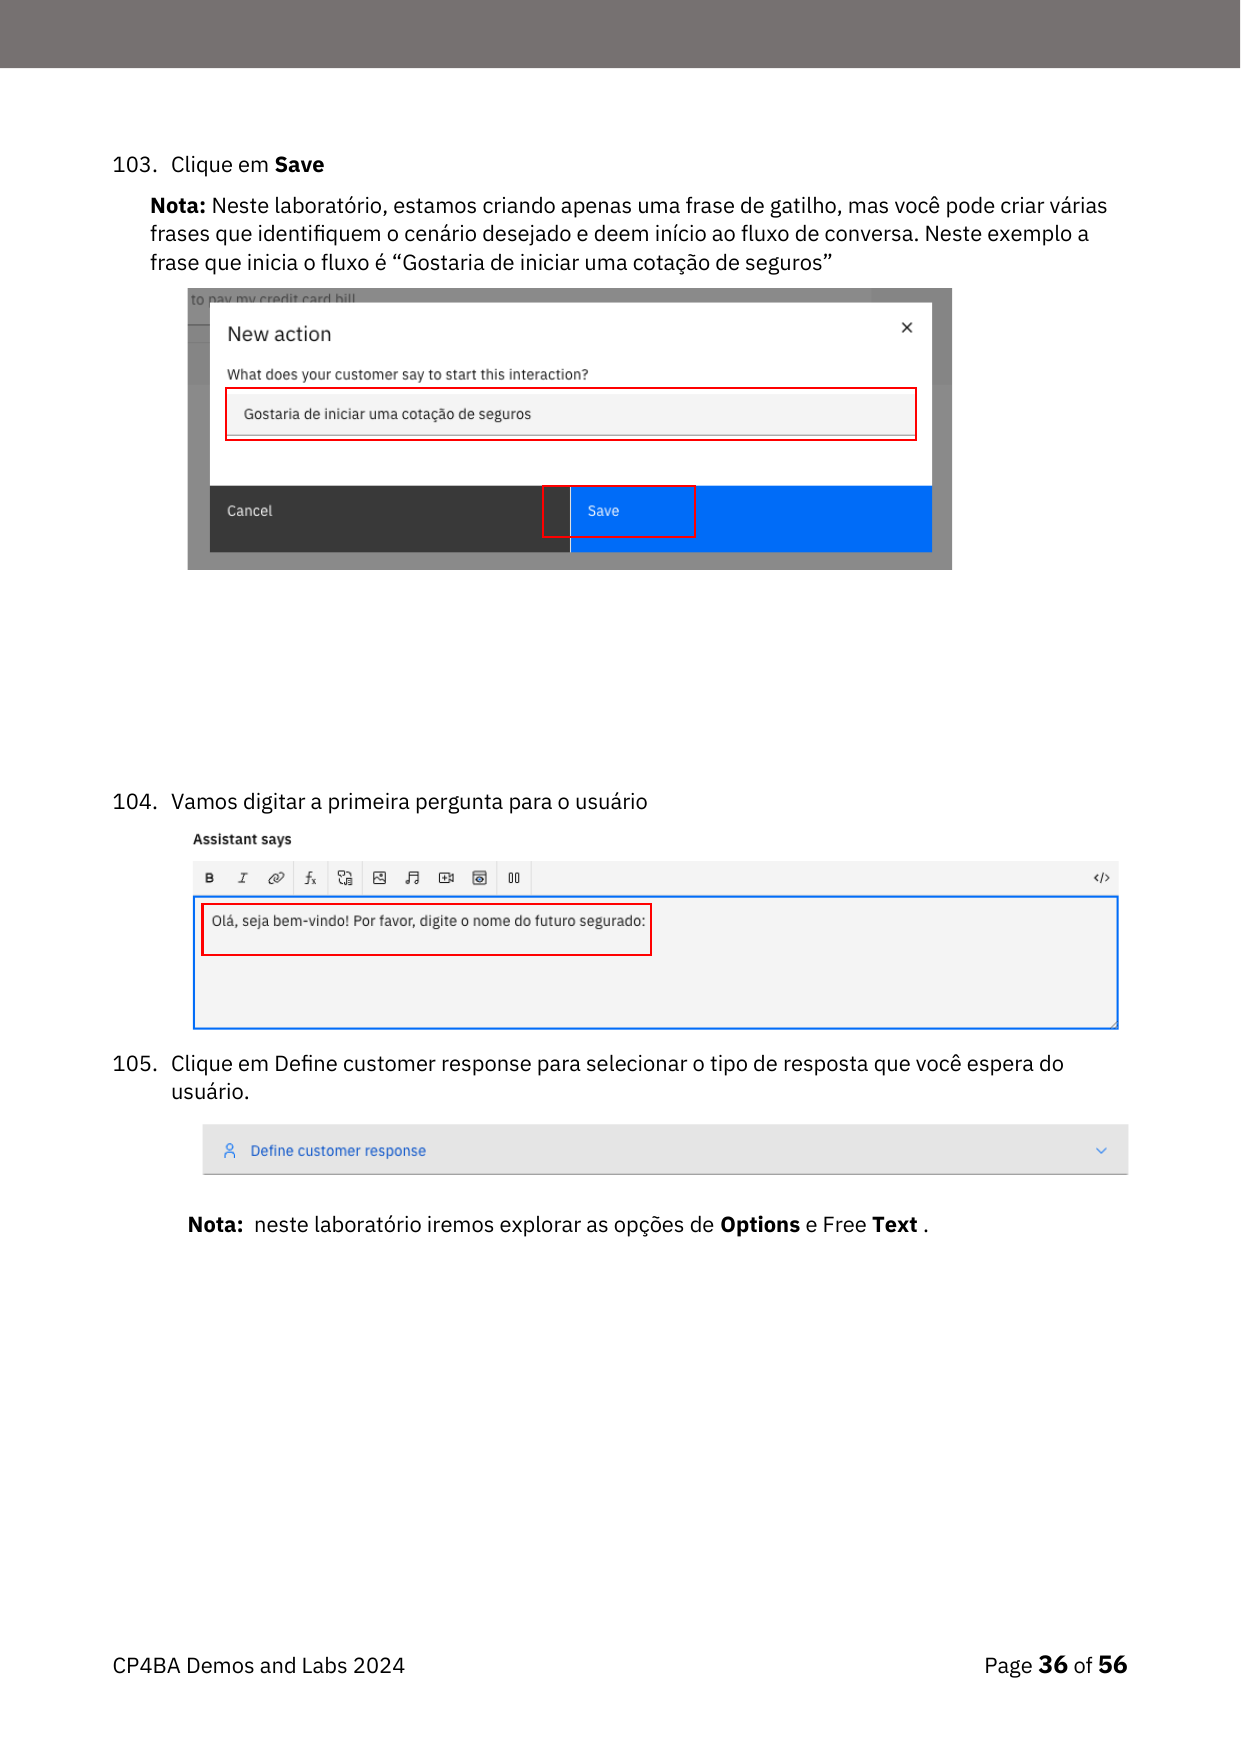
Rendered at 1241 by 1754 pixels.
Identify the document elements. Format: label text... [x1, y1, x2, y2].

picture [170, 815, 1150, 1037]
list Clique em Define customer response para selecionar o tipo de resposta que você espera do usuário. [112, 1049, 1128, 1106]
list Clique em Save [112, 150, 1128, 178]
picture [187, 288, 953, 570]
picture [187, 1118, 1142, 1198]
list Nota: Neste laboratório, estamos criando apenas uma frase de gatilho, mas você pode criar várias frases que identifiquem o cenário desejado e deem início ao fluxo de conversa. Neste exemplo a frase que inicia o fluxo é “Gostaria de iniciar uma cotação de seguros” [150, 191, 1128, 276]
list Nota: neste laboratório iremos explorar as opções de Options e Free Text . [187, 1210, 1128, 1238]
